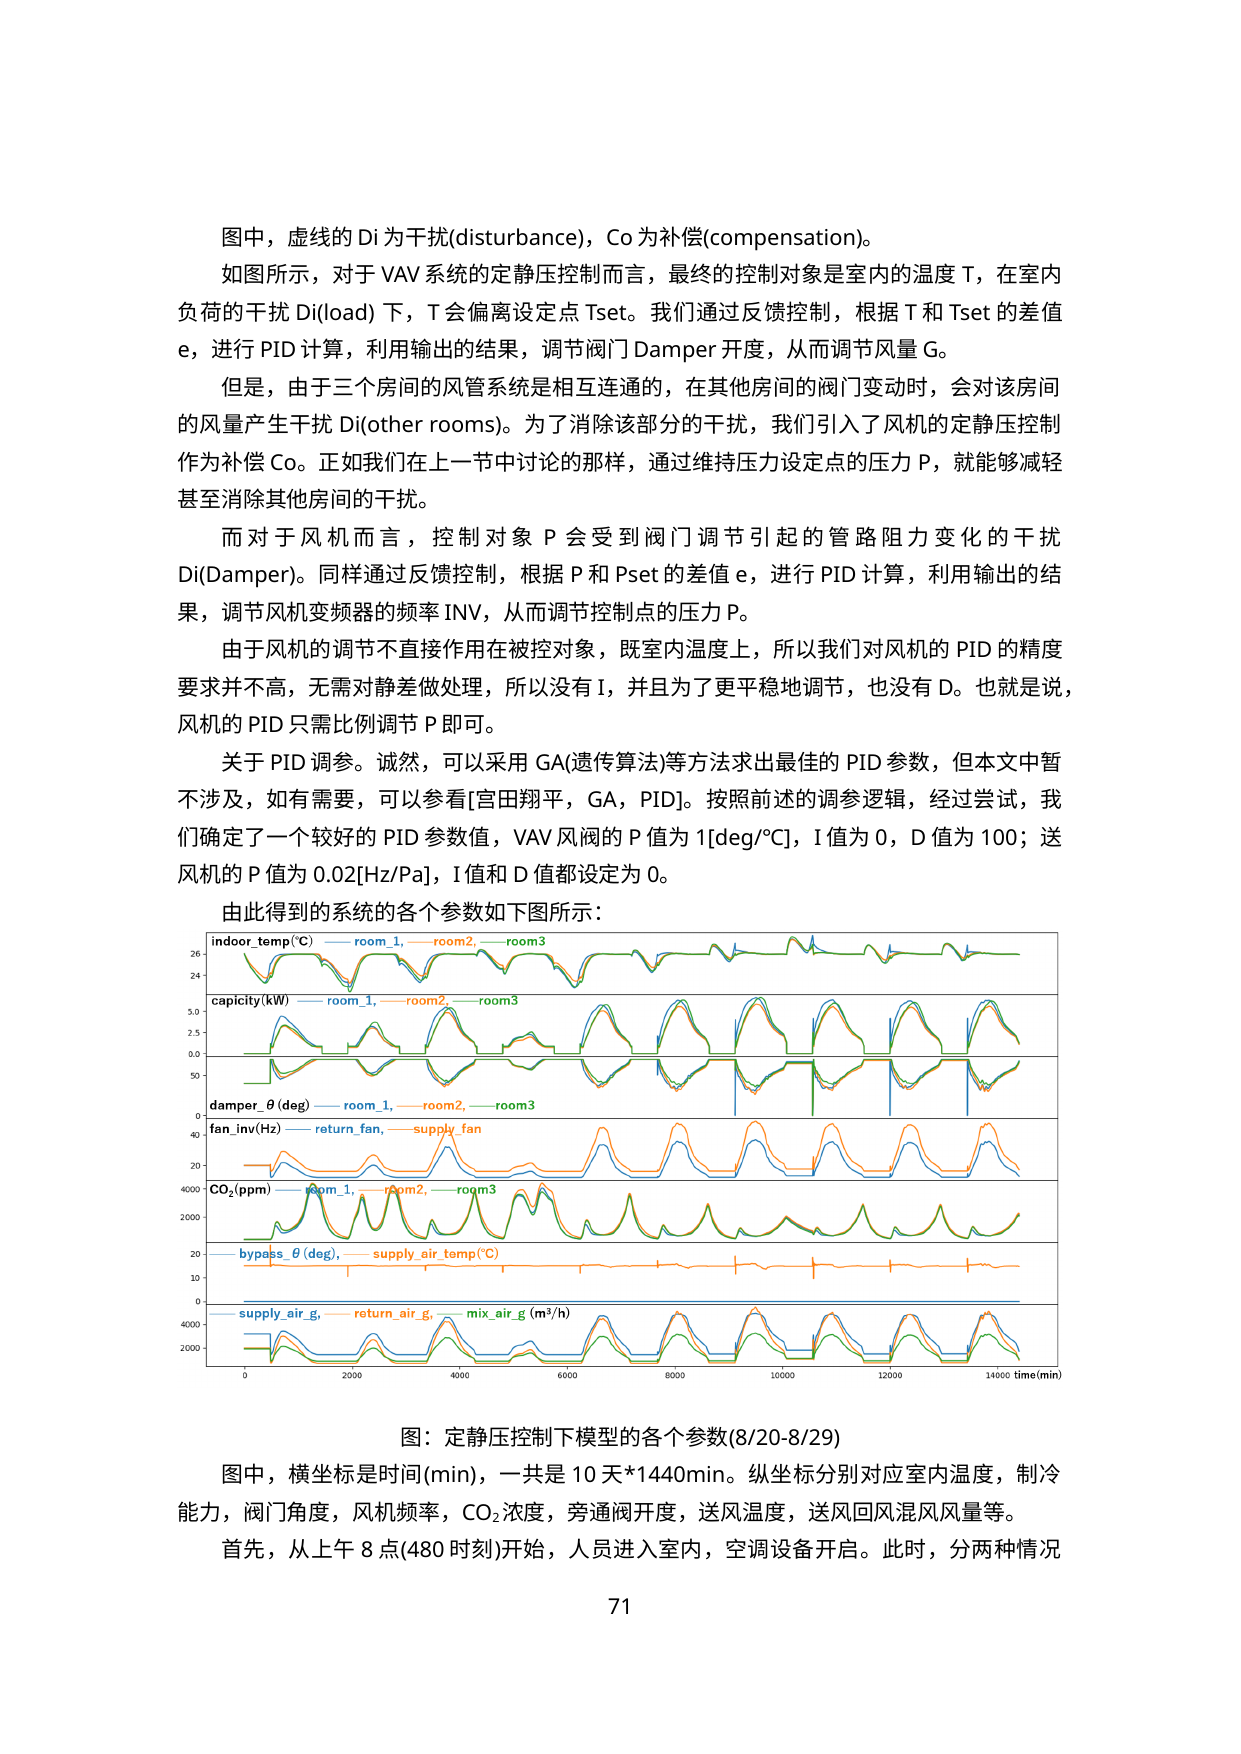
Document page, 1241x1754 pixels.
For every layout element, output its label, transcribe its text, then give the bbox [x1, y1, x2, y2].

picture [177, 929, 1063, 1388]
text 图中，横坐标是时间(min)，一共是10天*1440min。纵坐标分别对应室内温度，制冷能力，阀门角度，风机频率，CO2浓度，旁通阀开度，送风温度，送风回风混风风量等。 [177, 1454, 1063, 1529]
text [177, 1529, 1063, 1567]
text 图：定静压控制下模型的各个参数(8/20-8/29) [177, 1417, 1063, 1454]
text 而对于风机而言，控制对象P会受到阀门调节引起的管路阻力变化的干扰Di(Damper)。同样通过反馈控制，根据P和Pset的差值e，进行PID计算，利用输出的结果，调节风机变频器的频率INV，从而调节控制点的压力P。 [177, 517, 1063, 629]
text 关于PID调参。诚然，可以采用GA(遗传算法)等方法求出最佳的PID参数，但本文中暂不涉及，如有需要，可以参看[宫田翔平，GA，PID]。按照前述的调参逻辑，经过尝试，我们确定了一个较好的PID参数值，VAV风阀的P值为1[deg/℃]，I值为0，D值为100；送风机的P值为0.02[Hz/Pa]，I值和D值都设定为0。 [177, 742, 1063, 892]
text 图中，虚线的Di为干扰(disturbance)，Co为补偿(compensation)。 [177, 217, 1063, 254]
text 如图所示，对于VAV系统的定静压控制而言，最终的控制对象是室内的温度T，在室内负荷的干扰Di(load) 下，T会偏离设定点Tset。我们通过反馈控制，根据T和Tset的差值e，进行PID计算，利用输出的结果，调节阀门Damper开度，从而调节风量G。 [177, 254, 1063, 367]
text 由于风机的调节不直接作用在被控对象，既室内温度上，所以我们对风机的PID的精度要求并不高，无需对静差做处理，所以没有I，并且为了更平稳地调节，也没有D。也就是说，风机的PID只需比例调节P即可。 [177, 629, 1063, 742]
text 但是，由于三个房间的风管系统是相互连通的，在其他房间的阀门变动时，会对该房间的风量产生干扰Di(other rooms)。为了消除该部分的干扰，我们引入了风机的定静压控制作为补偿Co。正如我们在上一节中讨论的那样，通过维持压力设定点的压力P，就能够减轻甚至消除其他房间的干扰。 [177, 367, 1063, 517]
text 由此得到的系统的各个参数如下图所示： [177, 892, 1063, 929]
